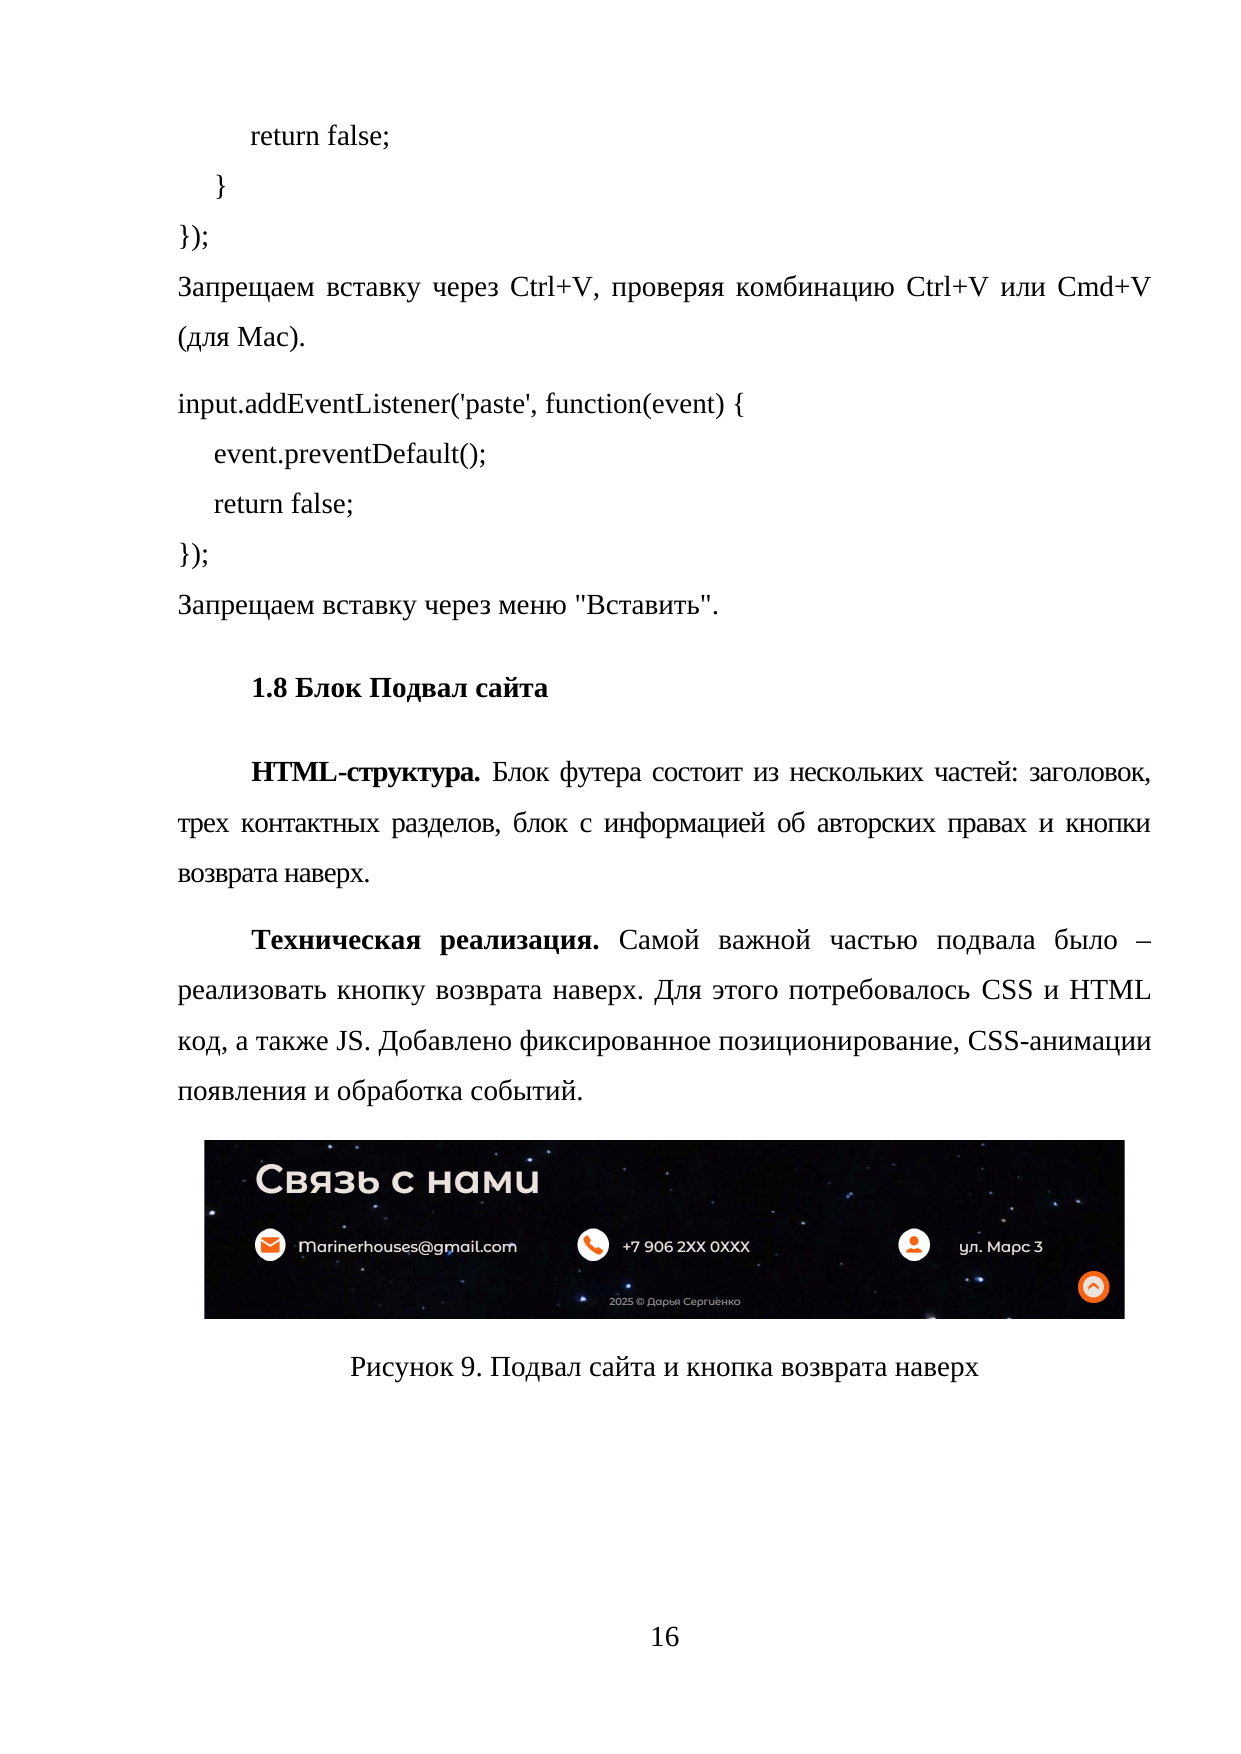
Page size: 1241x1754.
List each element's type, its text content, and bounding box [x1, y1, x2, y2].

picture [204, 1140, 1125, 1319]
text Рисунок 9. Подвал сайта и кнопка возврата наверх [177, 1349, 1152, 1383]
text input.addEventListener('paste', function(event) { [177, 386, 1152, 419]
text HTML-структура. Блок футера состоит из нескольких частей: заголовок, трех контактных разделов, блок с информацией об авторских правах и кнопки возврата наверх. [177, 754, 1152, 888]
text }); [177, 537, 1152, 570]
text return false; [177, 118, 1152, 152]
text 1.8 Блок Подвал сайта [177, 671, 1152, 704]
text }); [177, 218, 1152, 252]
text Запрещаем вставку через Ctrl+V, проверяя комбинацию Ctrl+V или Cmd+V (для Mac). [177, 269, 1152, 353]
text Техническая реализация. Самой важной частью подвала было – реализовать кнопку возврата наверх. Для этого потребовалось CSS и HTML код, а также JS. Добавлено фиксированное позиционирование, CSS-анимации появления и обработка событий. [177, 922, 1152, 1106]
text event.preventDefault(); [177, 436, 1152, 470]
text Запрещаем вставку через меню "Вставить". [177, 587, 1152, 620]
text return false; [177, 486, 1152, 520]
text } [177, 168, 1152, 202]
